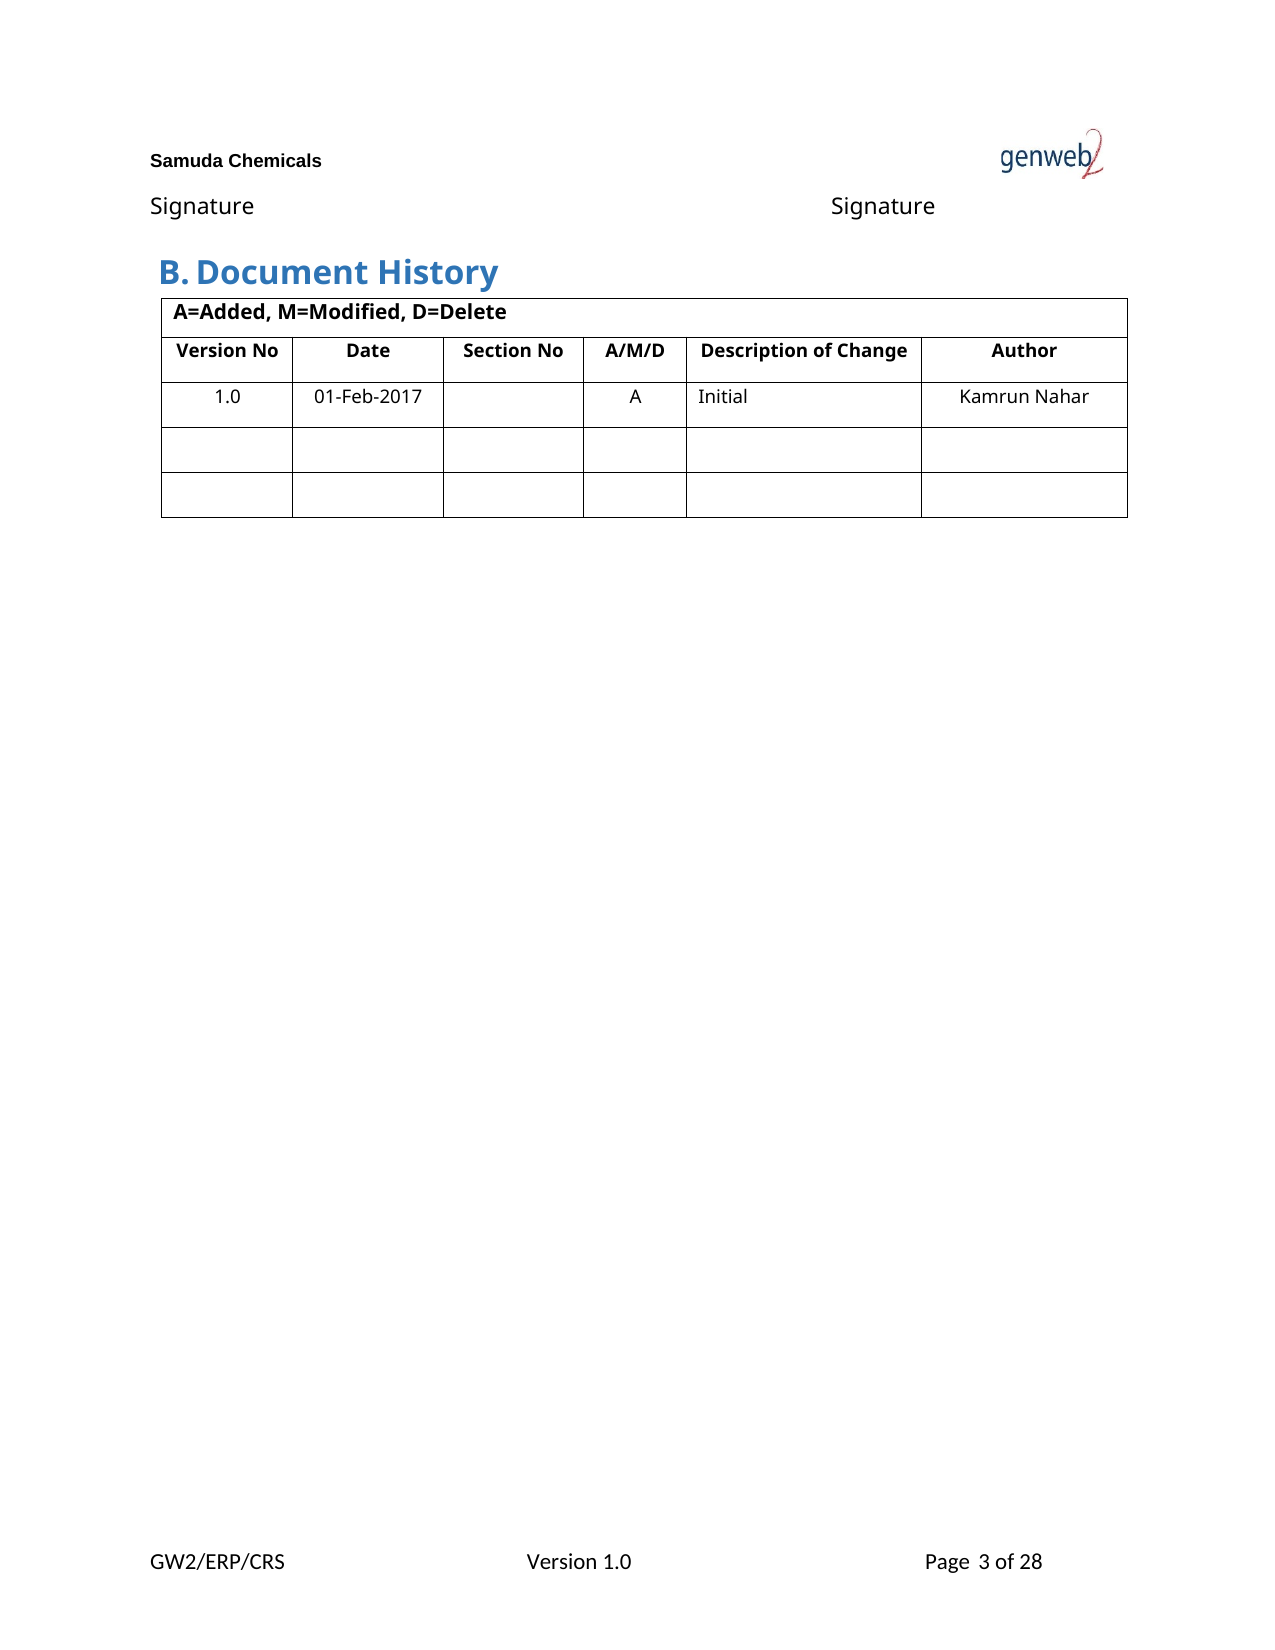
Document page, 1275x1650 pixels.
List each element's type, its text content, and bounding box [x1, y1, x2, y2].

table_cell [584, 428, 686, 472]
picture [1000, 128, 1103, 179]
table_cell Section No [444, 338, 583, 382]
table_cell Description of Change [687, 338, 921, 382]
subtitle Document History [158, 249, 1125, 294]
table_cell A/M/D [584, 338, 686, 382]
table_cell [162, 473, 292, 517]
table_cell 1.0 [162, 383, 292, 427]
table_cell [162, 428, 292, 472]
table_cell [444, 428, 583, 472]
table_cell [687, 473, 921, 517]
table_cell Date [293, 338, 443, 382]
table_cell [293, 473, 443, 517]
table_header A=Added, M=Modified, D=Delete [162, 299, 1127, 337]
table_cell [444, 383, 583, 427]
table_cell 01-Feb-2017 [293, 383, 443, 427]
table_cell Kamrun Nahar [922, 383, 1127, 427]
table_cell [687, 428, 921, 472]
table_cell A [584, 383, 686, 427]
table_cell [293, 428, 443, 472]
table_cell [444, 473, 583, 517]
table_cell [922, 473, 1127, 517]
table_cell [584, 473, 686, 517]
table_cell [922, 428, 1127, 472]
table_cell Version No [162, 338, 292, 382]
table_cell Author [922, 338, 1127, 382]
text Signature Signature [150, 190, 1125, 222]
table_cell Initial [687, 383, 921, 427]
